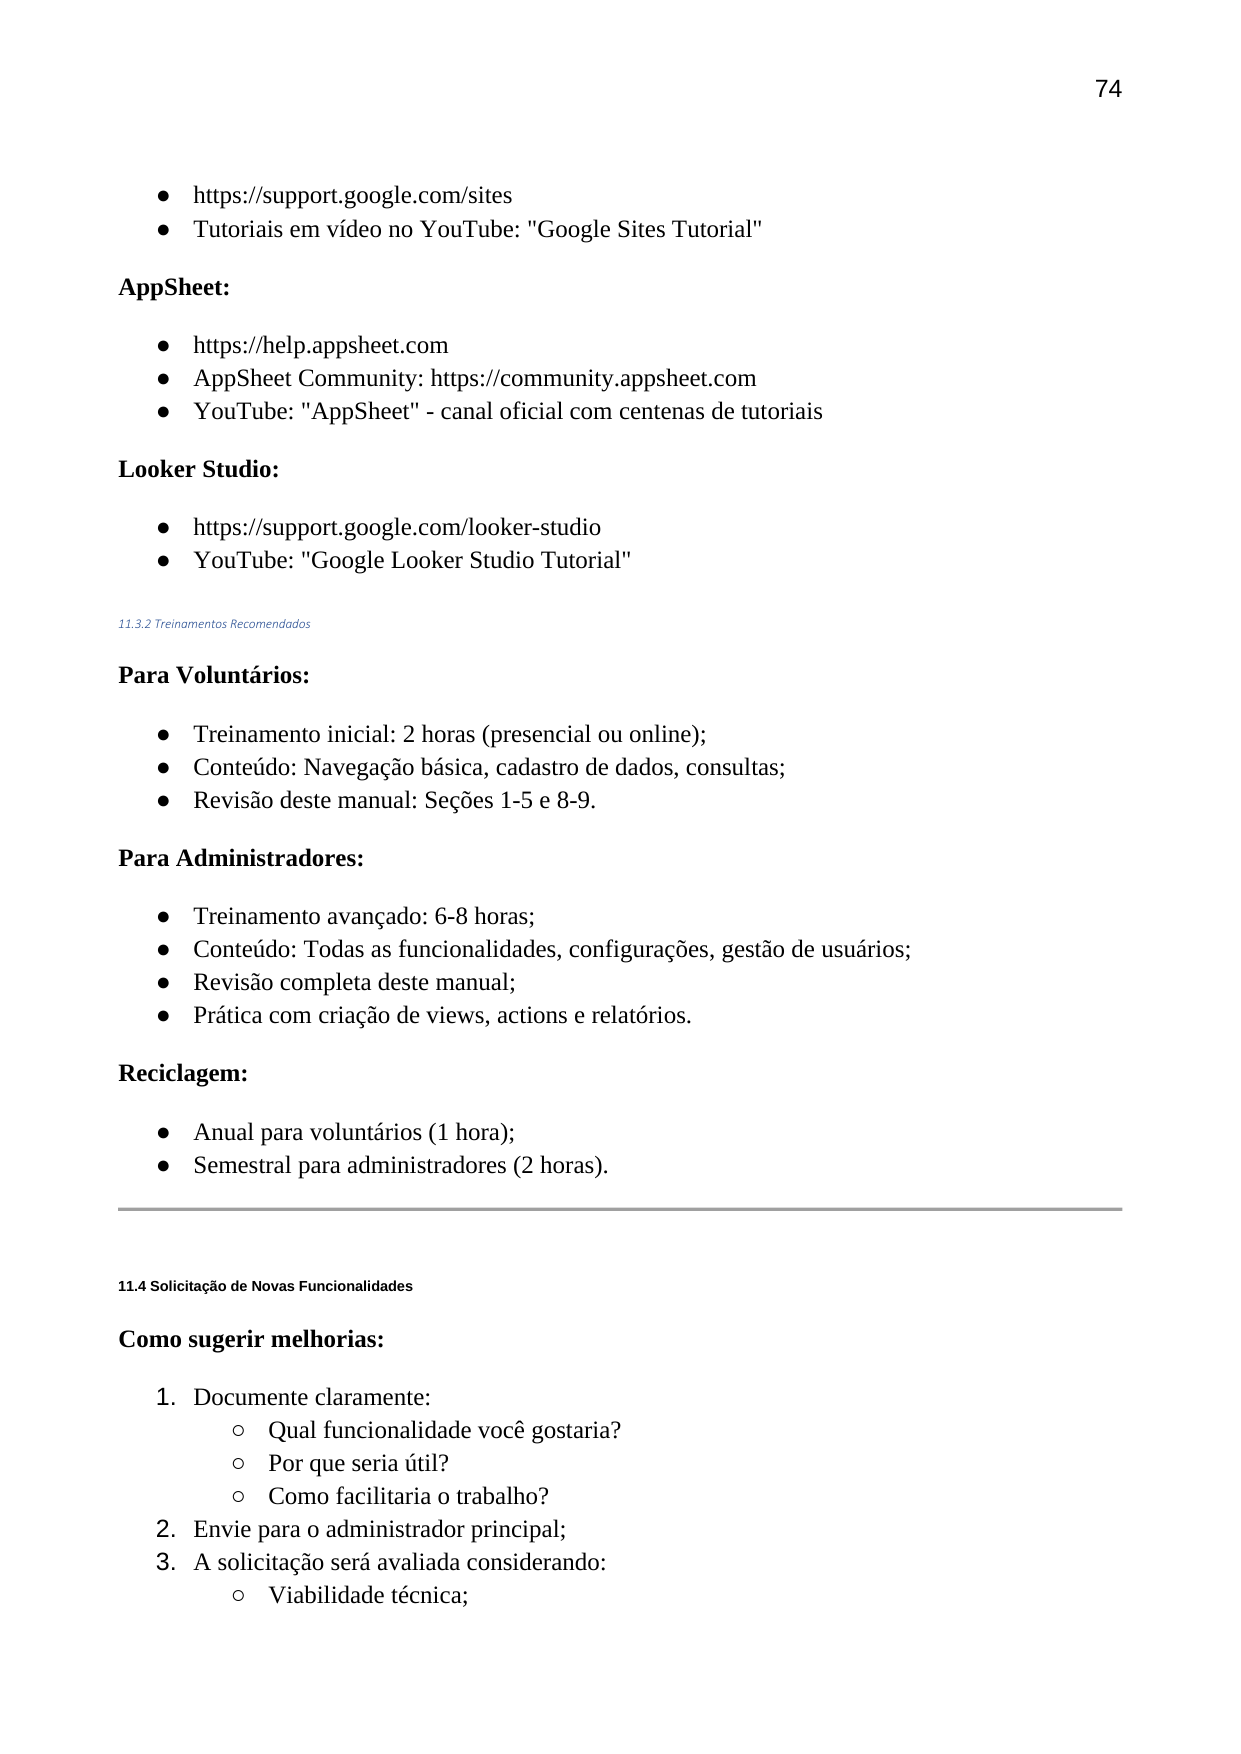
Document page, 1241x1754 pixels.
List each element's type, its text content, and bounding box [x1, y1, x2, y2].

list Treinamento inicial: 2 horas (presencial ou online); [156, 718, 1122, 747]
list Treinamento avançado: 6-8 horas; [156, 901, 1122, 930]
text Looker Studio: [118, 454, 1122, 483]
list Prática com criação de views, actions e relatórios. [156, 1000, 1122, 1029]
list Anual para voluntários (1 hora); [156, 1116, 1122, 1145]
list YouTube: "Google Looker Studio Tutorial" [156, 545, 1122, 574]
text Para Voluntários: [118, 661, 1122, 689]
list A solicitação será avaliada considerando: [156, 1547, 1122, 1576]
text AppSheet: [118, 272, 1122, 300]
list Como facilitaria o trabalho? [231, 1481, 1122, 1510]
list Tutoriais em vídeo no YouTube: "Google Sites Tutorial" [156, 213, 1122, 242]
text Reciclagem: [118, 1058, 1122, 1087]
list Viabilidade técnica; [231, 1581, 1122, 1609]
list Conteúdo: Todas as funcionalidades, configurações, gestão de usuários; [156, 934, 1122, 963]
text Como sugerir melhorias: [118, 1324, 1122, 1352]
list AppSheet Community: https://community.appsheet.com [156, 363, 1122, 392]
list Revisão completa deste manual; [156, 967, 1122, 996]
list https://support.google.com/sites [156, 180, 1122, 209]
list Por que seria útil? [231, 1448, 1122, 1477]
list Qual funcionalidade você gostaria? [231, 1415, 1122, 1444]
text Para Administradores: [118, 843, 1122, 872]
list Documente claramente: [156, 1382, 1122, 1411]
list Envie para o administrador principal; [156, 1514, 1122, 1543]
list Revisão deste manual: Seções 1-5 e 8-9. [156, 785, 1122, 814]
list https://help.appsheet.com [156, 330, 1122, 358]
list https://support.google.com/looker-studio [156, 512, 1122, 541]
list Semestral para administradores (2 horas). [156, 1149, 1122, 1178]
list Conteúdo: Navegação básica, cadastro de dados, consultas; [156, 752, 1122, 781]
subtitle 11.4 Solicitação de Novas Funcionalidades [118, 1266, 1122, 1294]
subtitle 11.3.2 Treinamentos Recomendados [118, 603, 1122, 631]
list YouTube: "AppSheet" - canal oficial com centenas de tutoriais [156, 396, 1122, 425]
